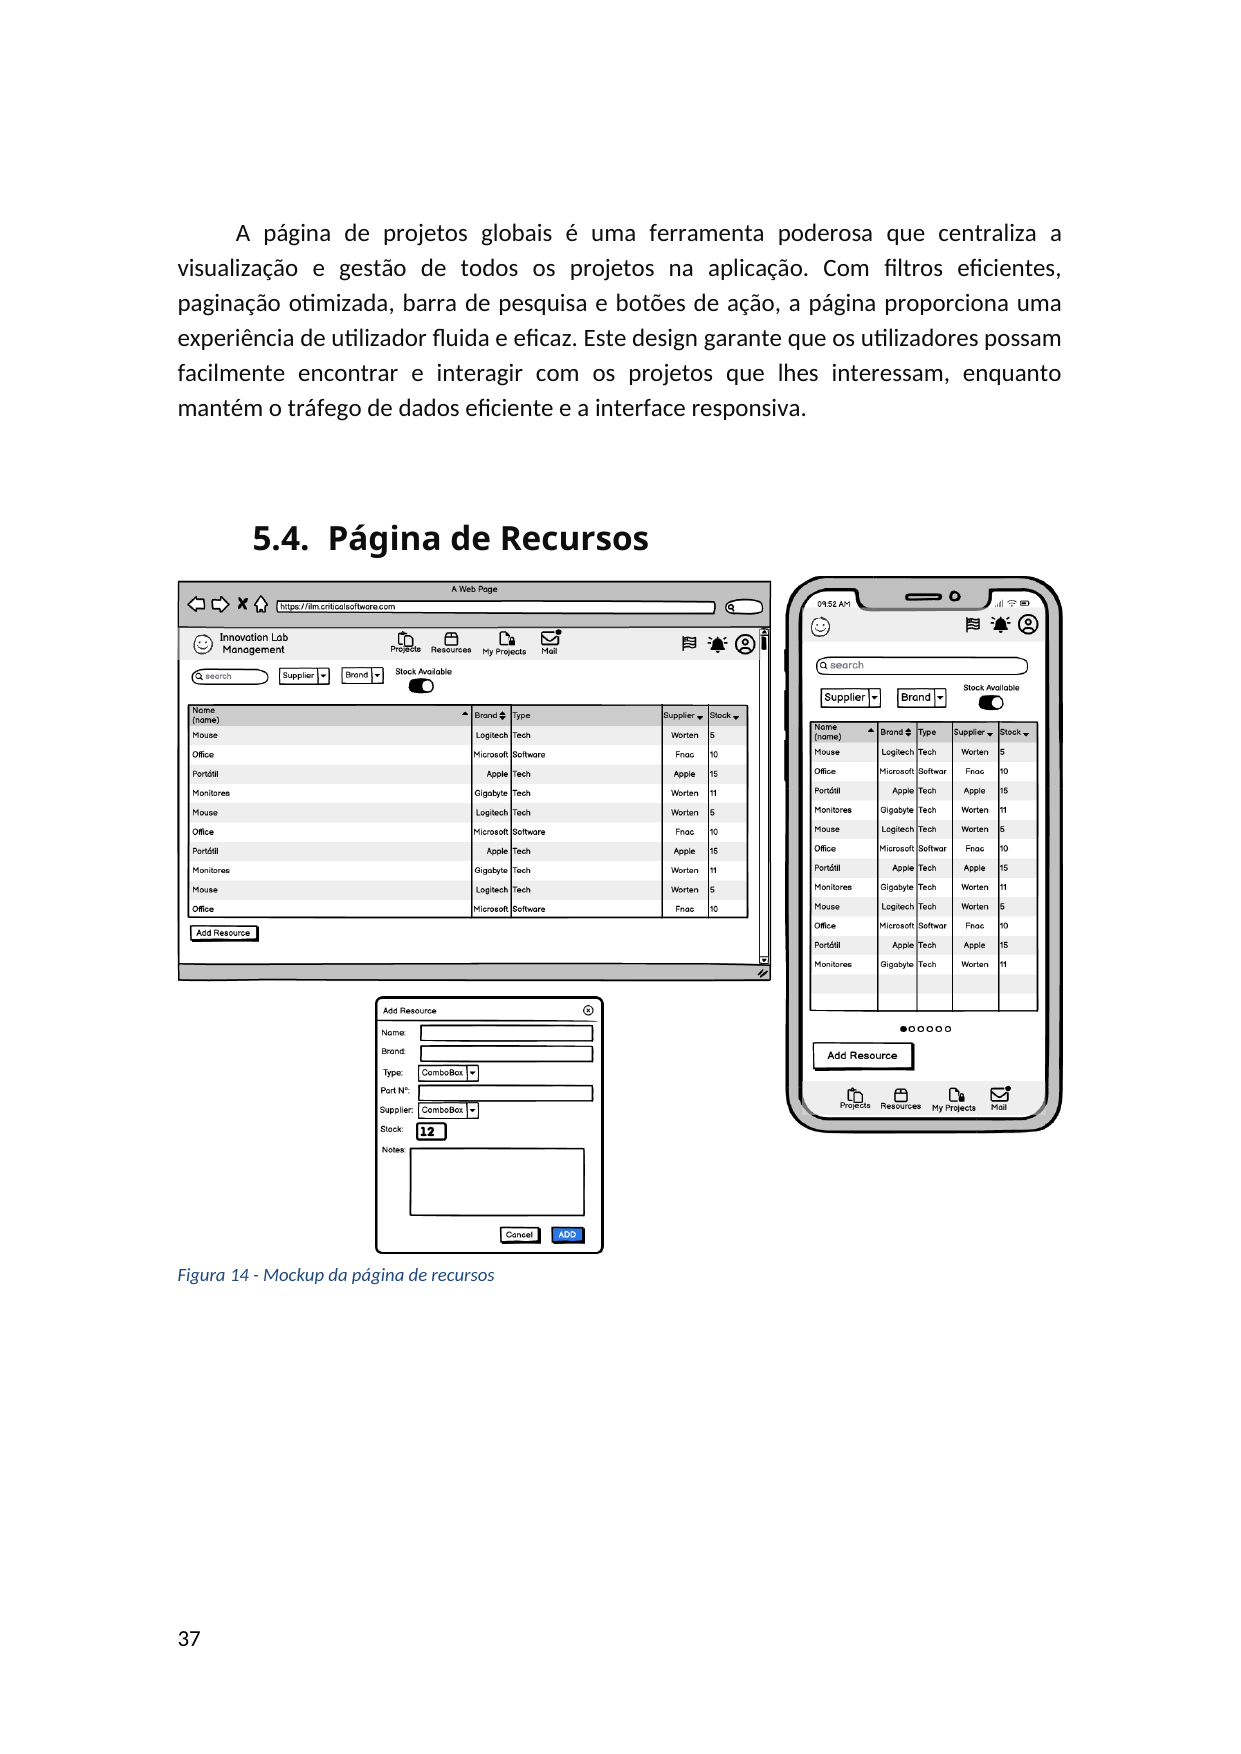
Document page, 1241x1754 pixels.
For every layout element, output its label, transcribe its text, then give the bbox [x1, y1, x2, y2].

picture [177, 576, 1063, 1254]
list Página de Recursos [252, 515, 1063, 560]
text A página de projetos globais é uma ferramenta poderosa que centraliza a visualização e gestão de todos os projetos na aplicação. Com filtros eficientes, paginação otimizada, barra de pesquisa e botões de ação, a página proporciona uma experiência de utilizador fluida e eficaz. Este design garante que os utilizadores possam facilmente encontrar e interagir com os projetos que lhes interessam, enquanto mantém o tráfego de dados eficiente e a interface responsiva. [177, 218, 1063, 423]
text Figura 14 - Mockup da página de recursos [177, 1263, 1063, 1286]
